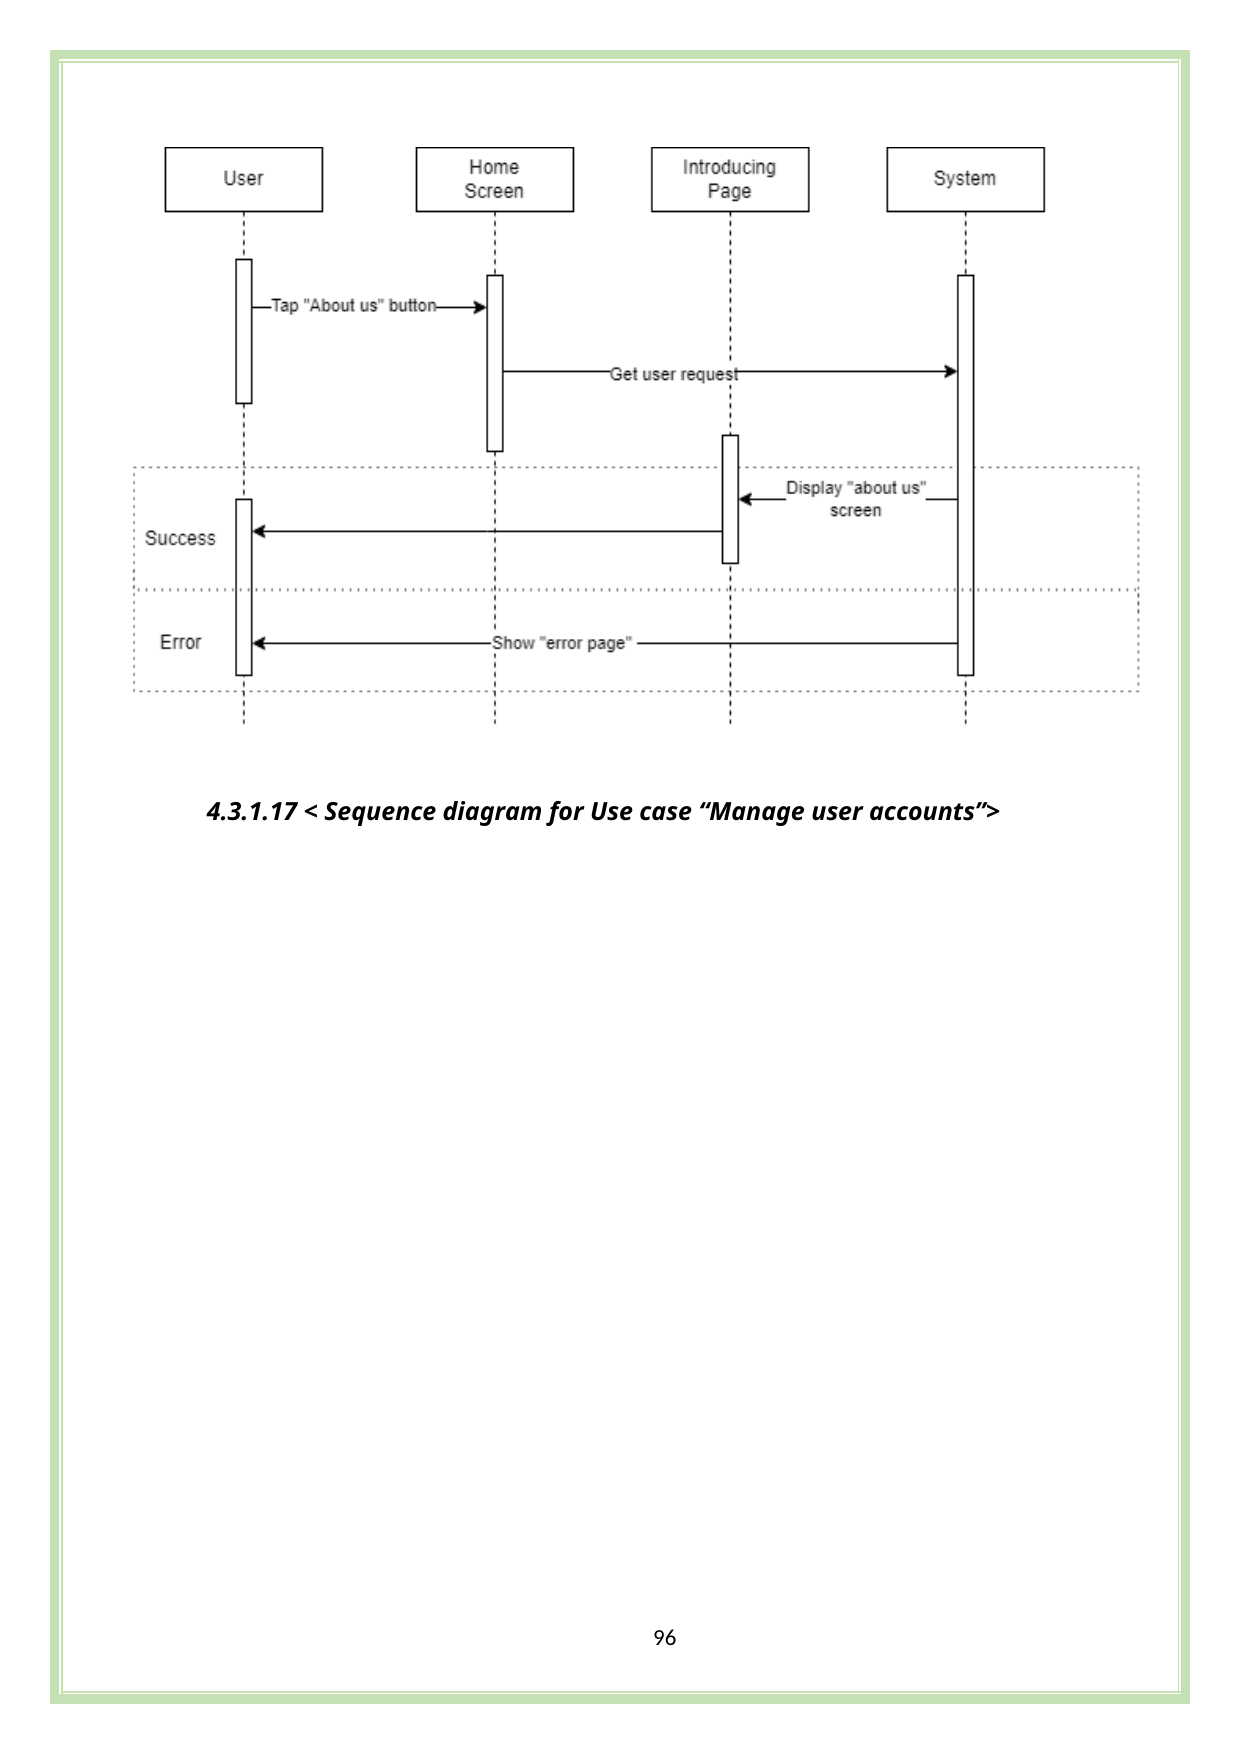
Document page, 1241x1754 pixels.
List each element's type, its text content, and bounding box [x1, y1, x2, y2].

picture [132, 147, 1140, 726]
text 4.3.1.17 < Sequence diagram for Use case “Manage user accounts”> [207, 794, 1122, 828]
